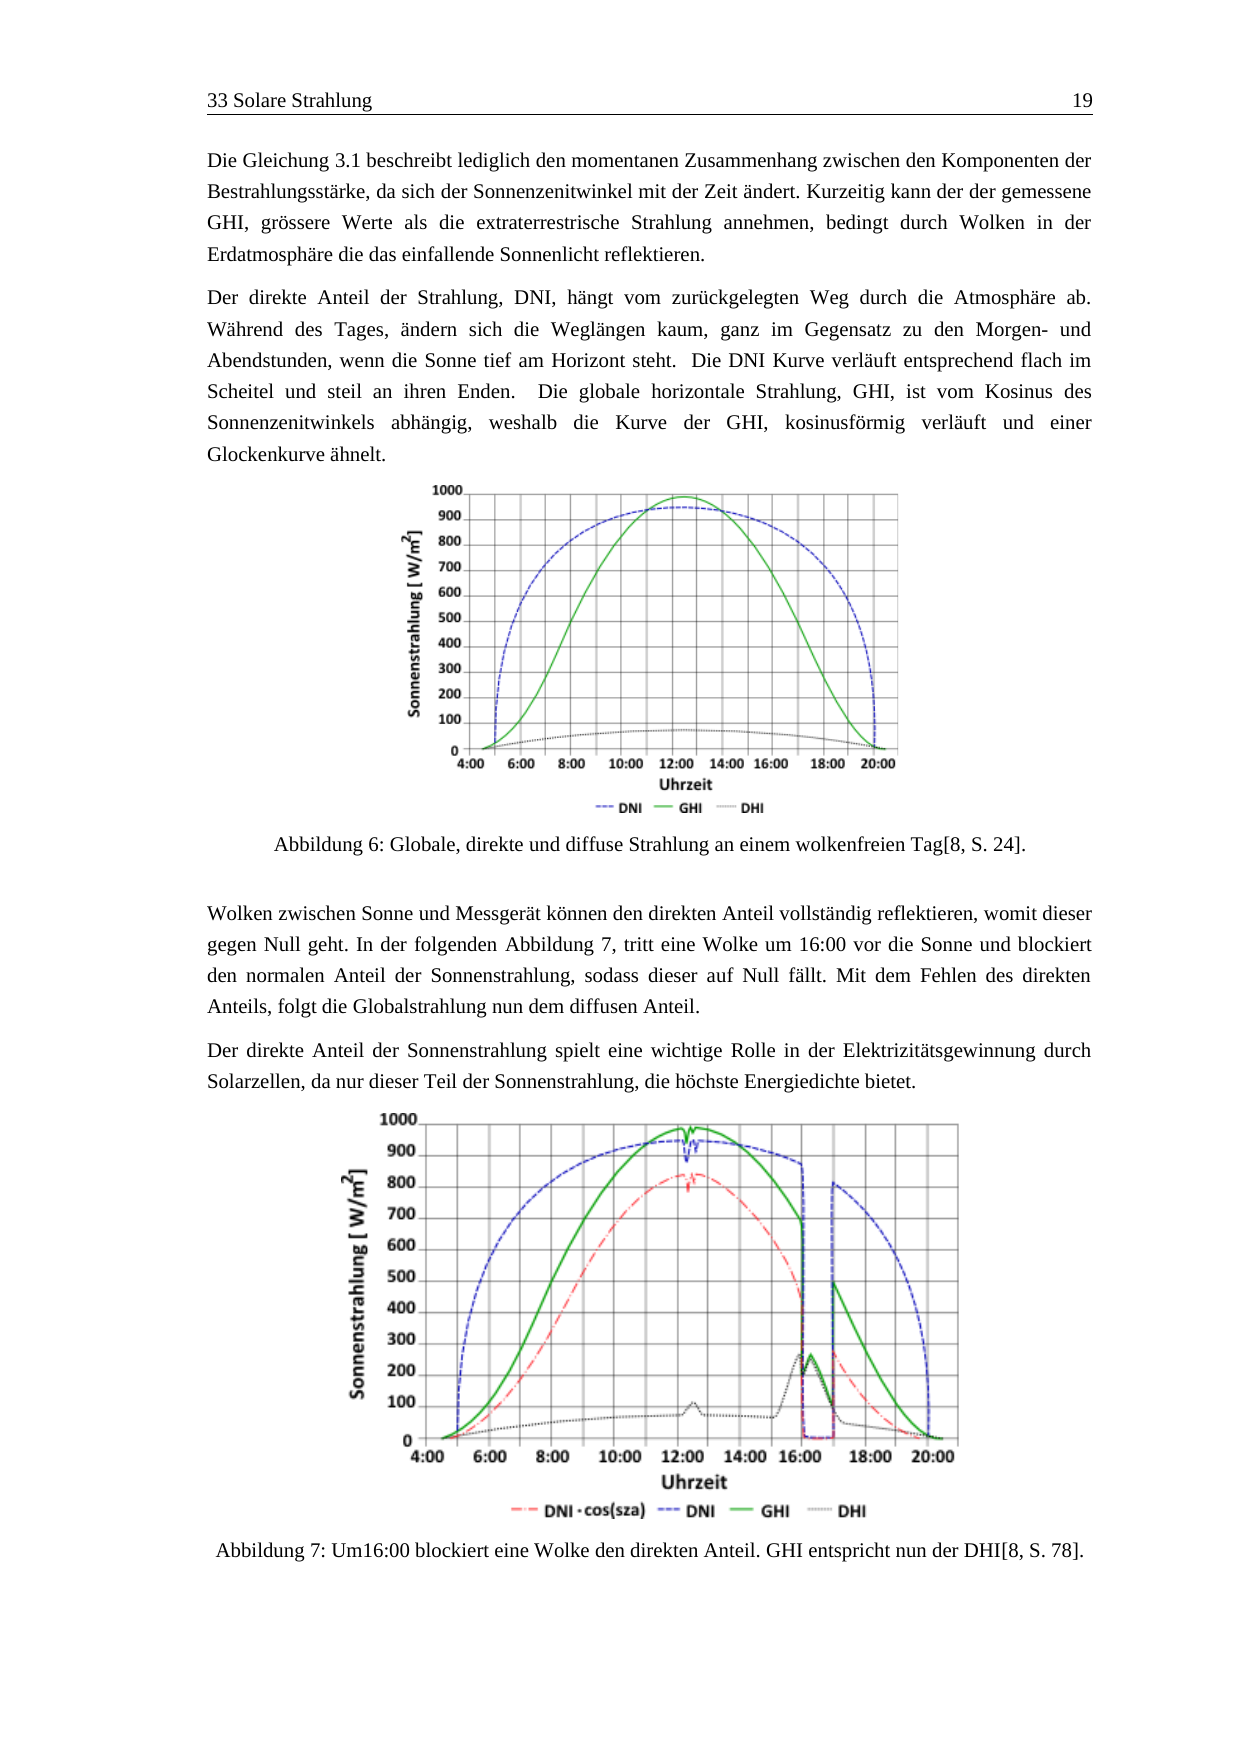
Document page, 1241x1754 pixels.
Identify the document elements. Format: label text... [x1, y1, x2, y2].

text Abbildung 6: Globale, direkte und diffuse Strahlung an einem wolkenfreien Tag[8, S. 24]. [207, 832, 1093, 856]
text Die Gleichung 3.1 beschreibt lediglich den momentanen Zusammenhang zwischen den Komponenten der Bestrahlungsstärke, da sich der Sonnenzenitwinkel mit der Zeit ändert. Kurzeitig kann der der gemessene GHI, grössere Werte als die extraterrestrische Strahlung annehmen, bedingt durch Wolken in der Erdatmosphäre die das einfallende Sonnenlicht reflektieren. [207, 148, 1093, 266]
text Wolken zwischen Sonne und Messgerät können den direkten Anteil vollständig reflektieren, womit dieser gegen Null geht. In der folgenden Abbildung 7, tritt eine Wolke um 16:00 vor die Sonne und blockiert den normalen Anteil der Sonnenstrahlung, sodass dieser auf Null fällt. Mit dem Fehlen des direkten Anteils, folgt die Globalstrahlung nun dem diffusen Anteil. [207, 901, 1093, 1018]
text Abbildung 7: Um16:00 blockiert eine Wolke den direkten Anteil. GHI entspricht nun der DHI[8, S. 78]. [207, 1538, 1093, 1562]
picture [401, 485, 899, 813]
text Der direkte Anteil der Strahlung, DNI, hängt vom zurückgelegten Weg durch die Atmosphäre ab. Während des Tages, ändern sich die Weglängen kaum, ganz im Gegensatz zu den Morgen- und Abendstunden, wenn die Sonne tief am Horizont steht. Die DNI Kurve verläuft entsprechend flach im Scheitel und steil an ihren Enden. Die globale horizontale Strahlung, GHI, ist vom Kosinus des Sonnenzenitwinkels abhängig, weshalb die Kurve der GHI, kosinusförmig verläuft und einer Glockenkurve ähnelt. [207, 285, 1093, 466]
text Der direkte Anteil der Sonnenstrahlung spielt eine wichtige Rolle in der Elektrizitätsgewinnung durch Solarzellen, da nur dieser Teil der Sonnenstrahlung, die höchste Energiedichte bietet. [207, 1038, 1093, 1093]
picture [341, 1113, 959, 1519]
